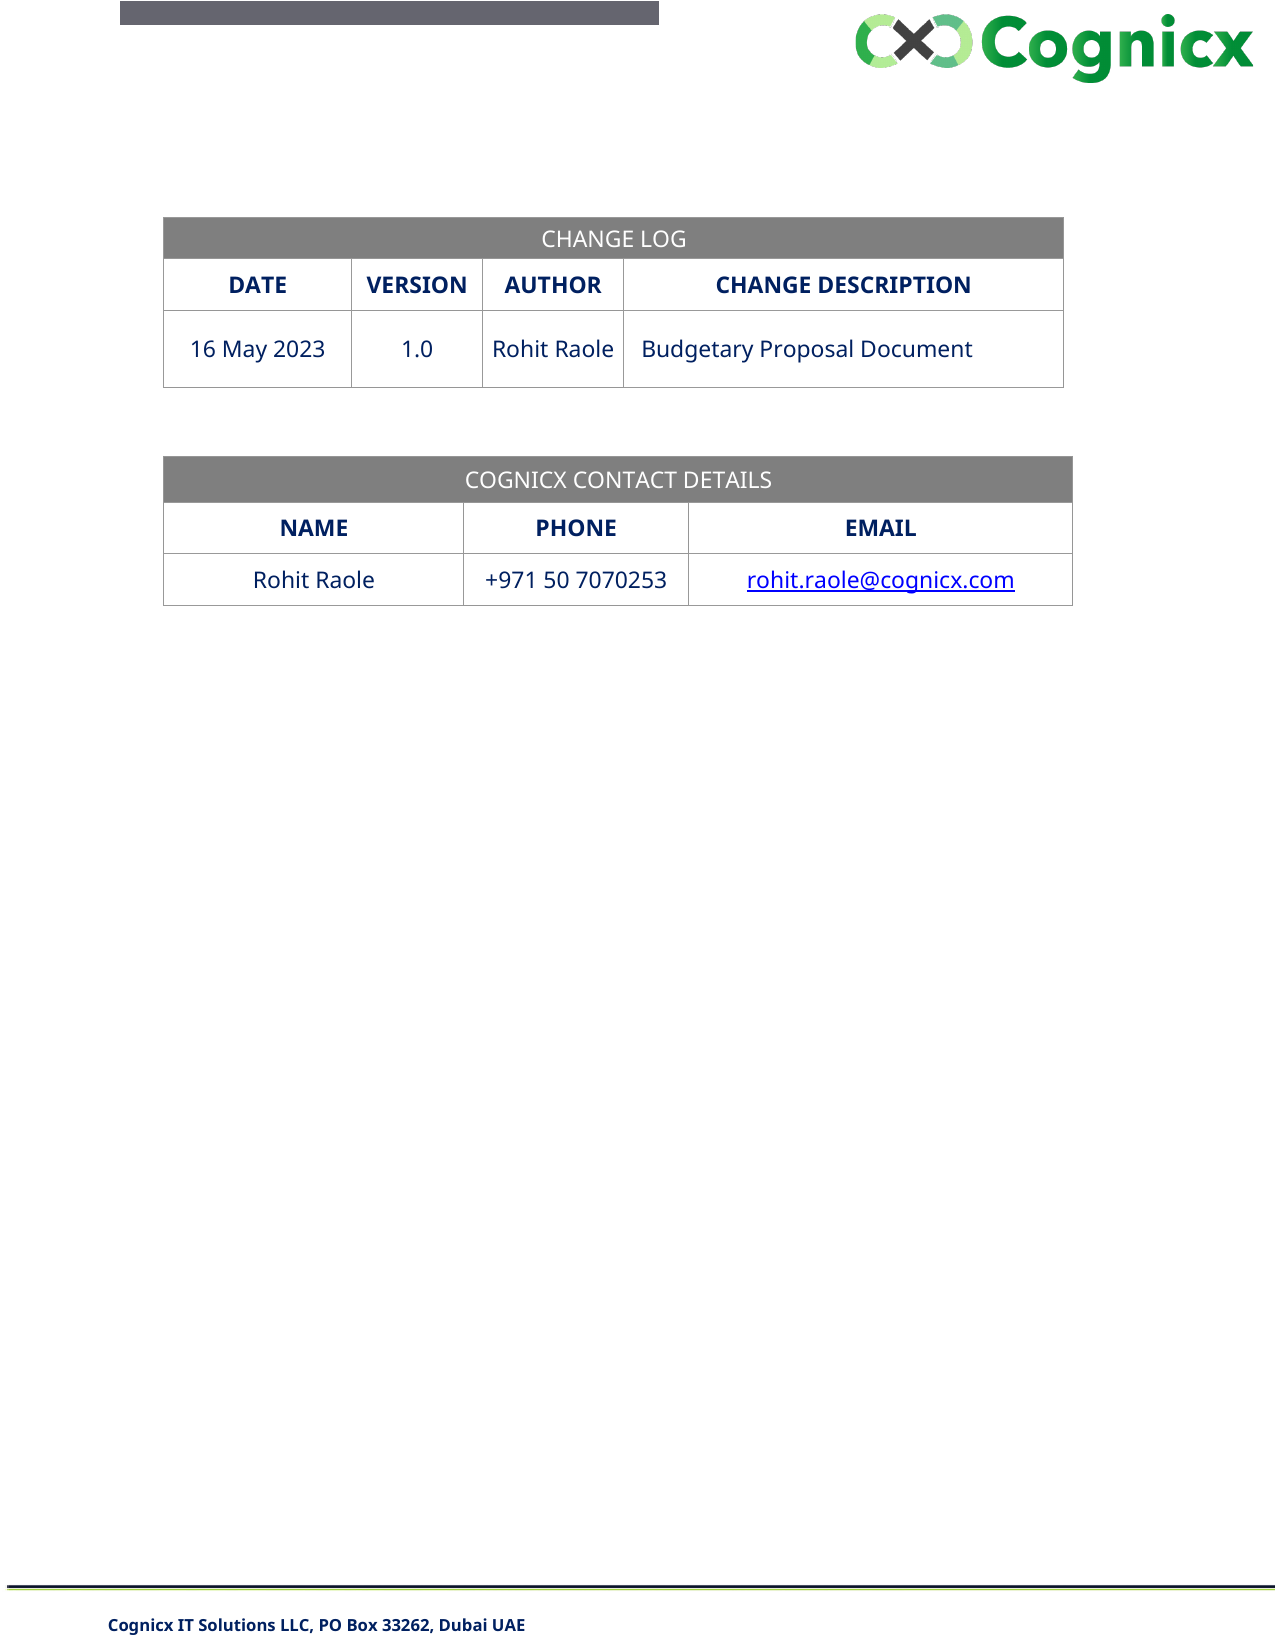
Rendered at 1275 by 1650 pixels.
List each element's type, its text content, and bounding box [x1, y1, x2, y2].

table_cell EMAIL [689, 503, 1072, 553]
table_cell NAME [164, 503, 463, 553]
table_cell 1.0 [352, 311, 482, 387]
table_cell 16 May 2023 [164, 311, 351, 387]
table_cell VERSION [352, 259, 482, 310]
table_cell PHONE [464, 503, 688, 553]
table_header COGNICX CONTACT DETAILS [164, 457, 1072, 502]
table_cell CHANGE DESCRIPTION [624, 259, 1063, 310]
picture [855, 14, 1254, 83]
table_cell +971 50 7070253 [464, 554, 688, 604]
table_cell Budgetary Proposal Document [624, 311, 1063, 387]
table_cell DATE [164, 259, 351, 310]
picture [120, 1, 659, 25]
table_cell rohit.raole@cognicx.com [689, 554, 1072, 604]
table_cell AUTHOR [483, 259, 623, 310]
table_cell Rohit Raole [483, 311, 623, 387]
picture [2, 1584, 1275, 1592]
table_header CHANGE LOG [164, 218, 1063, 258]
table_cell Rohit Raole [164, 554, 463, 604]
